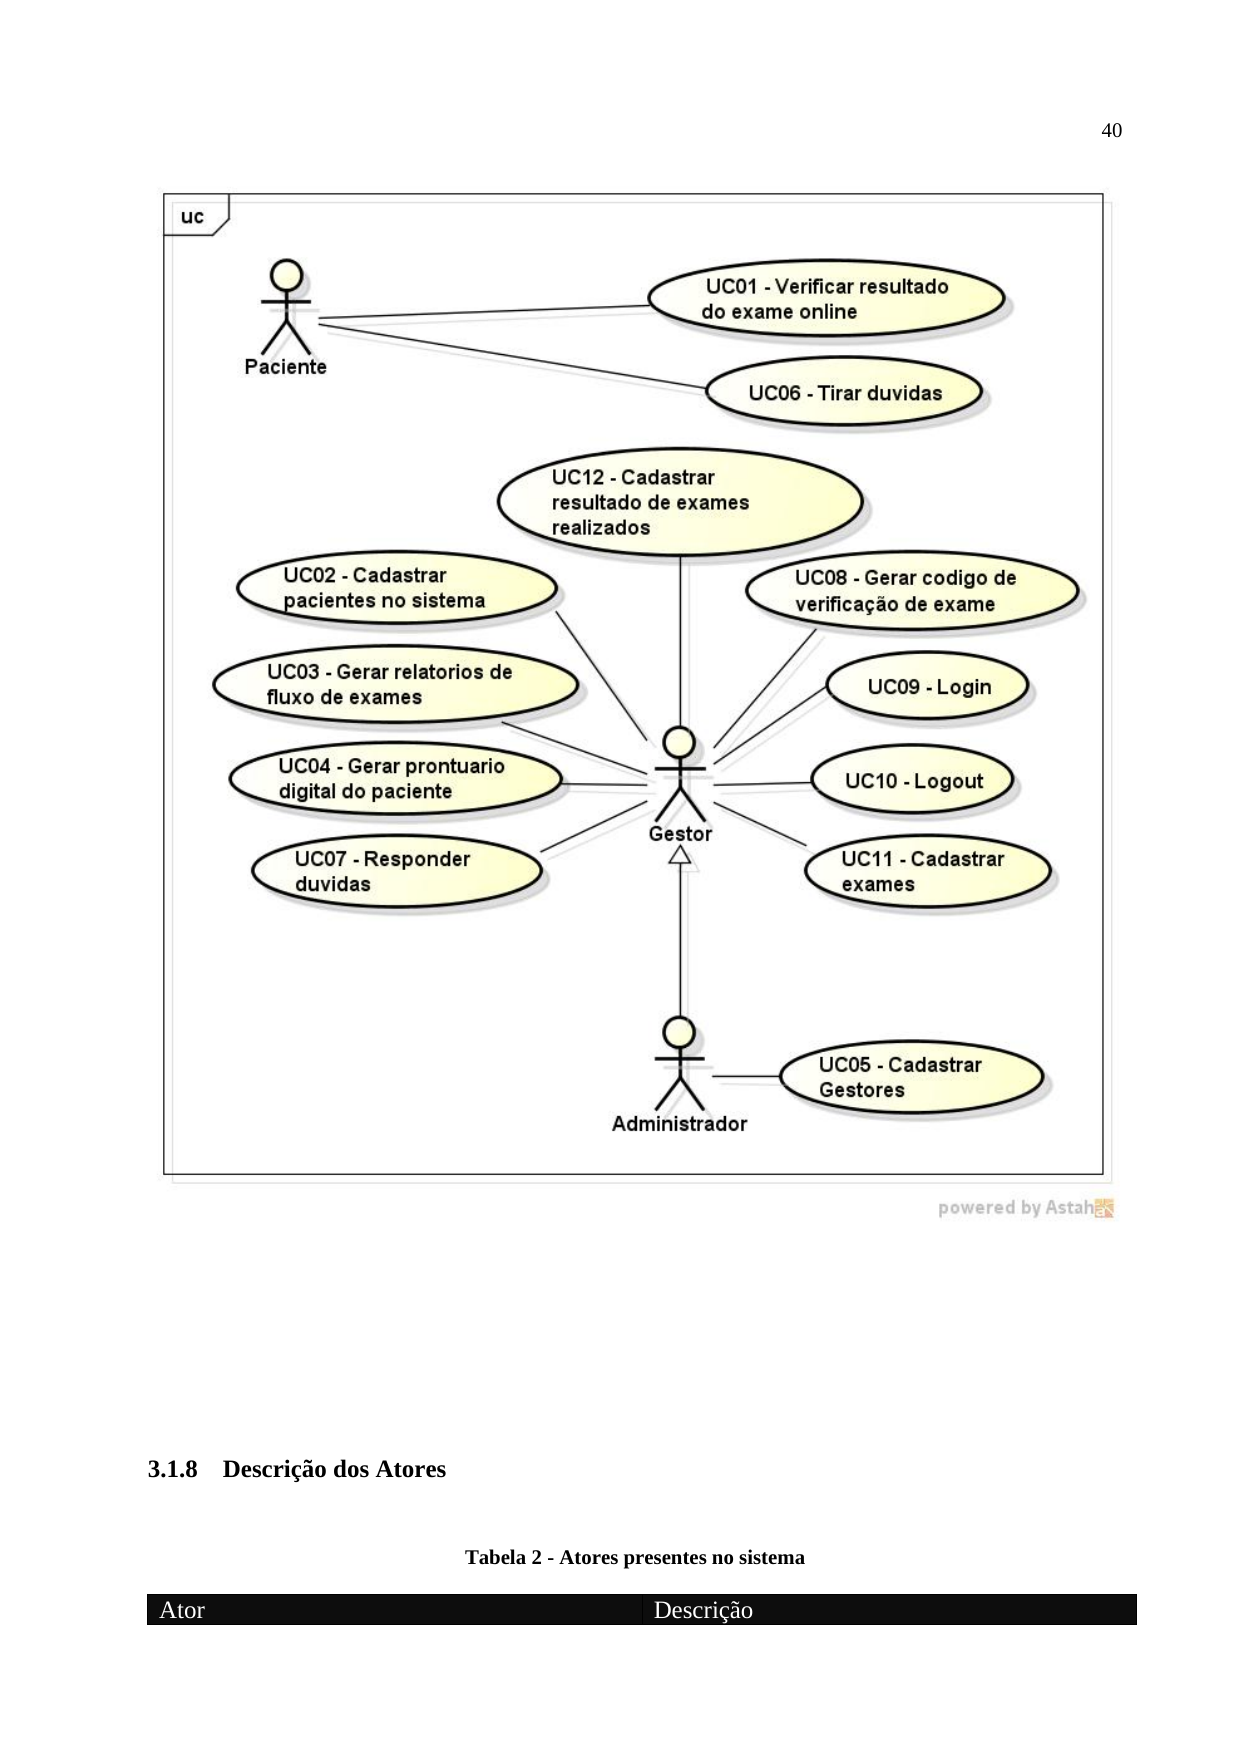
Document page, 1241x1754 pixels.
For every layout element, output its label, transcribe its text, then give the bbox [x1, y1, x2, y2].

picture [147, 177, 1120, 1224]
table_header Descrição [643, 1595, 1136, 1624]
subtitle Descrição dos Atores [148, 1454, 1122, 1483]
table_header Ator [148, 1595, 642, 1624]
